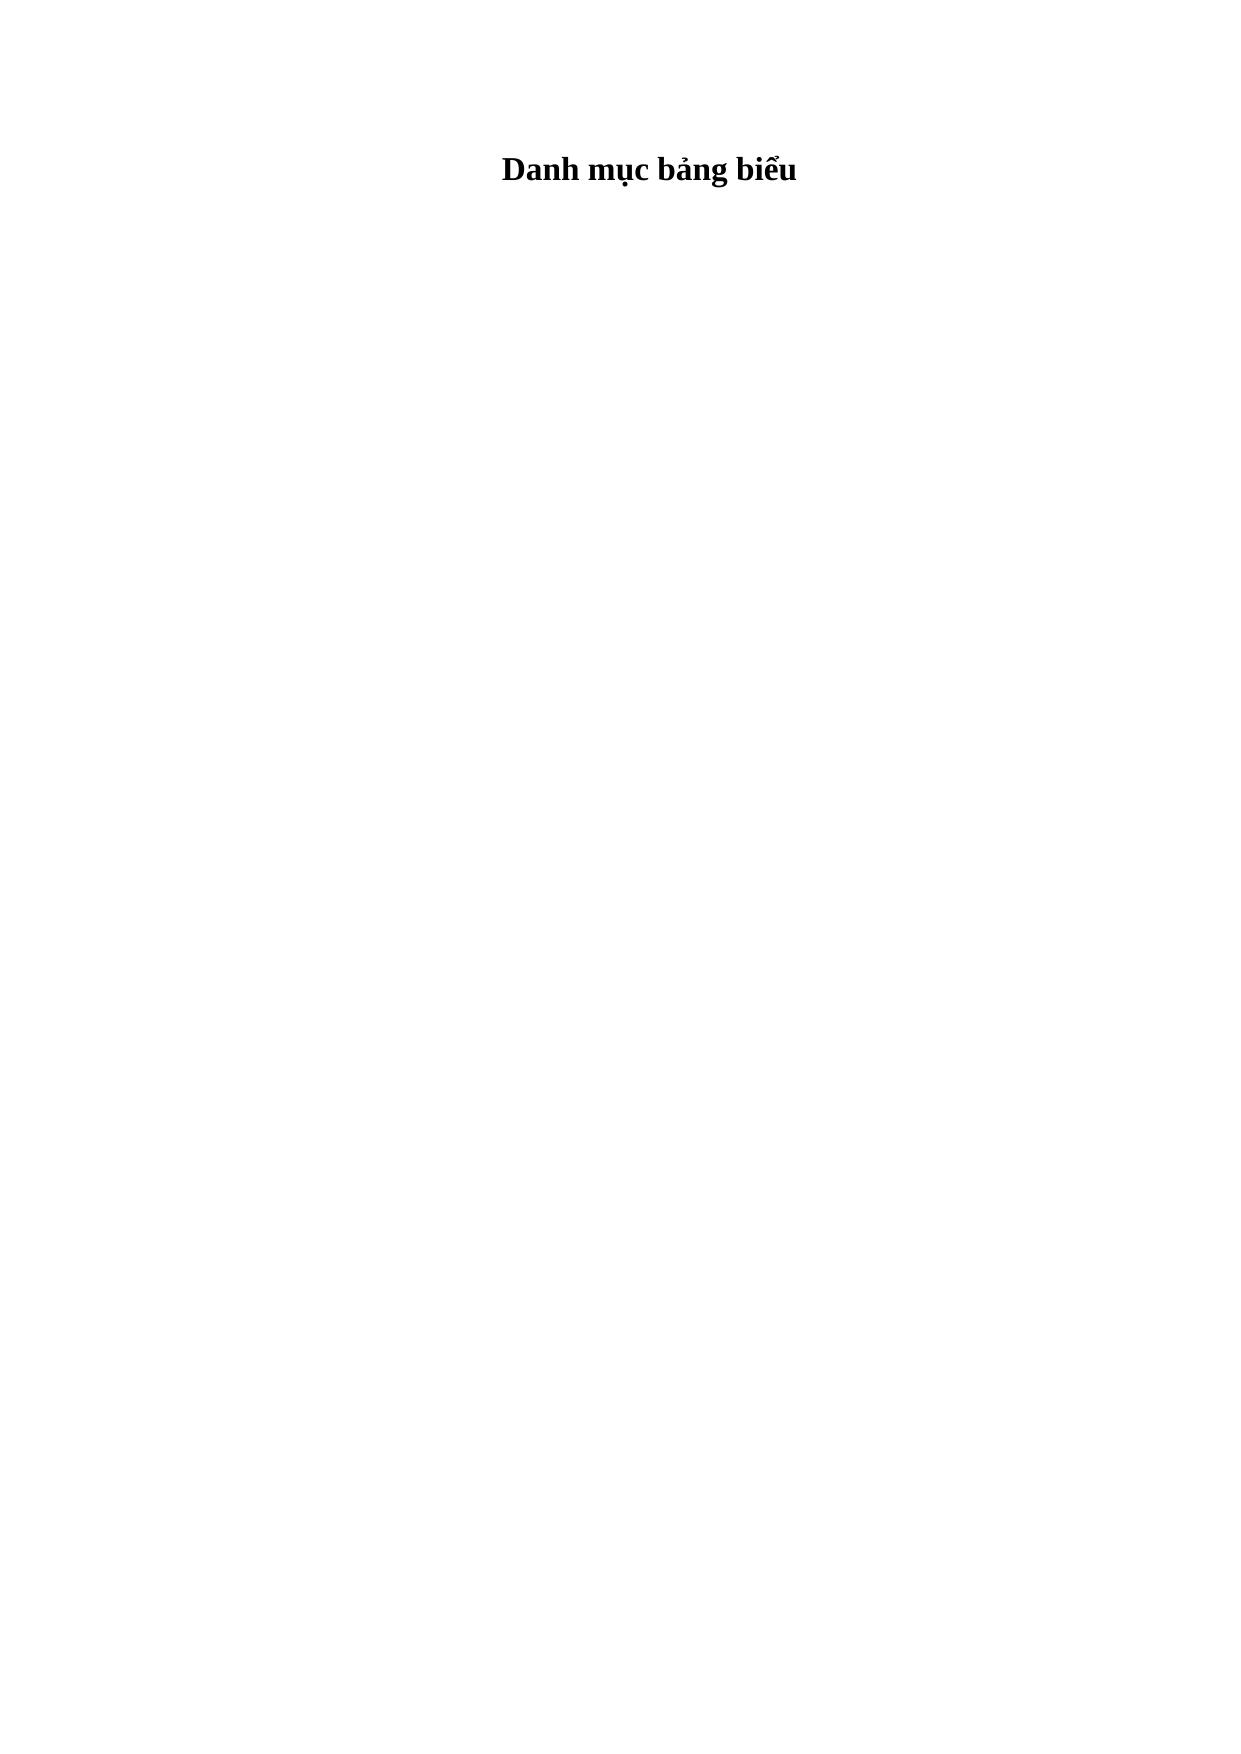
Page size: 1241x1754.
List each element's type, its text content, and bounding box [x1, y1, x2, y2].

text Danh mục bảng biểu [177, 131, 1122, 206]
